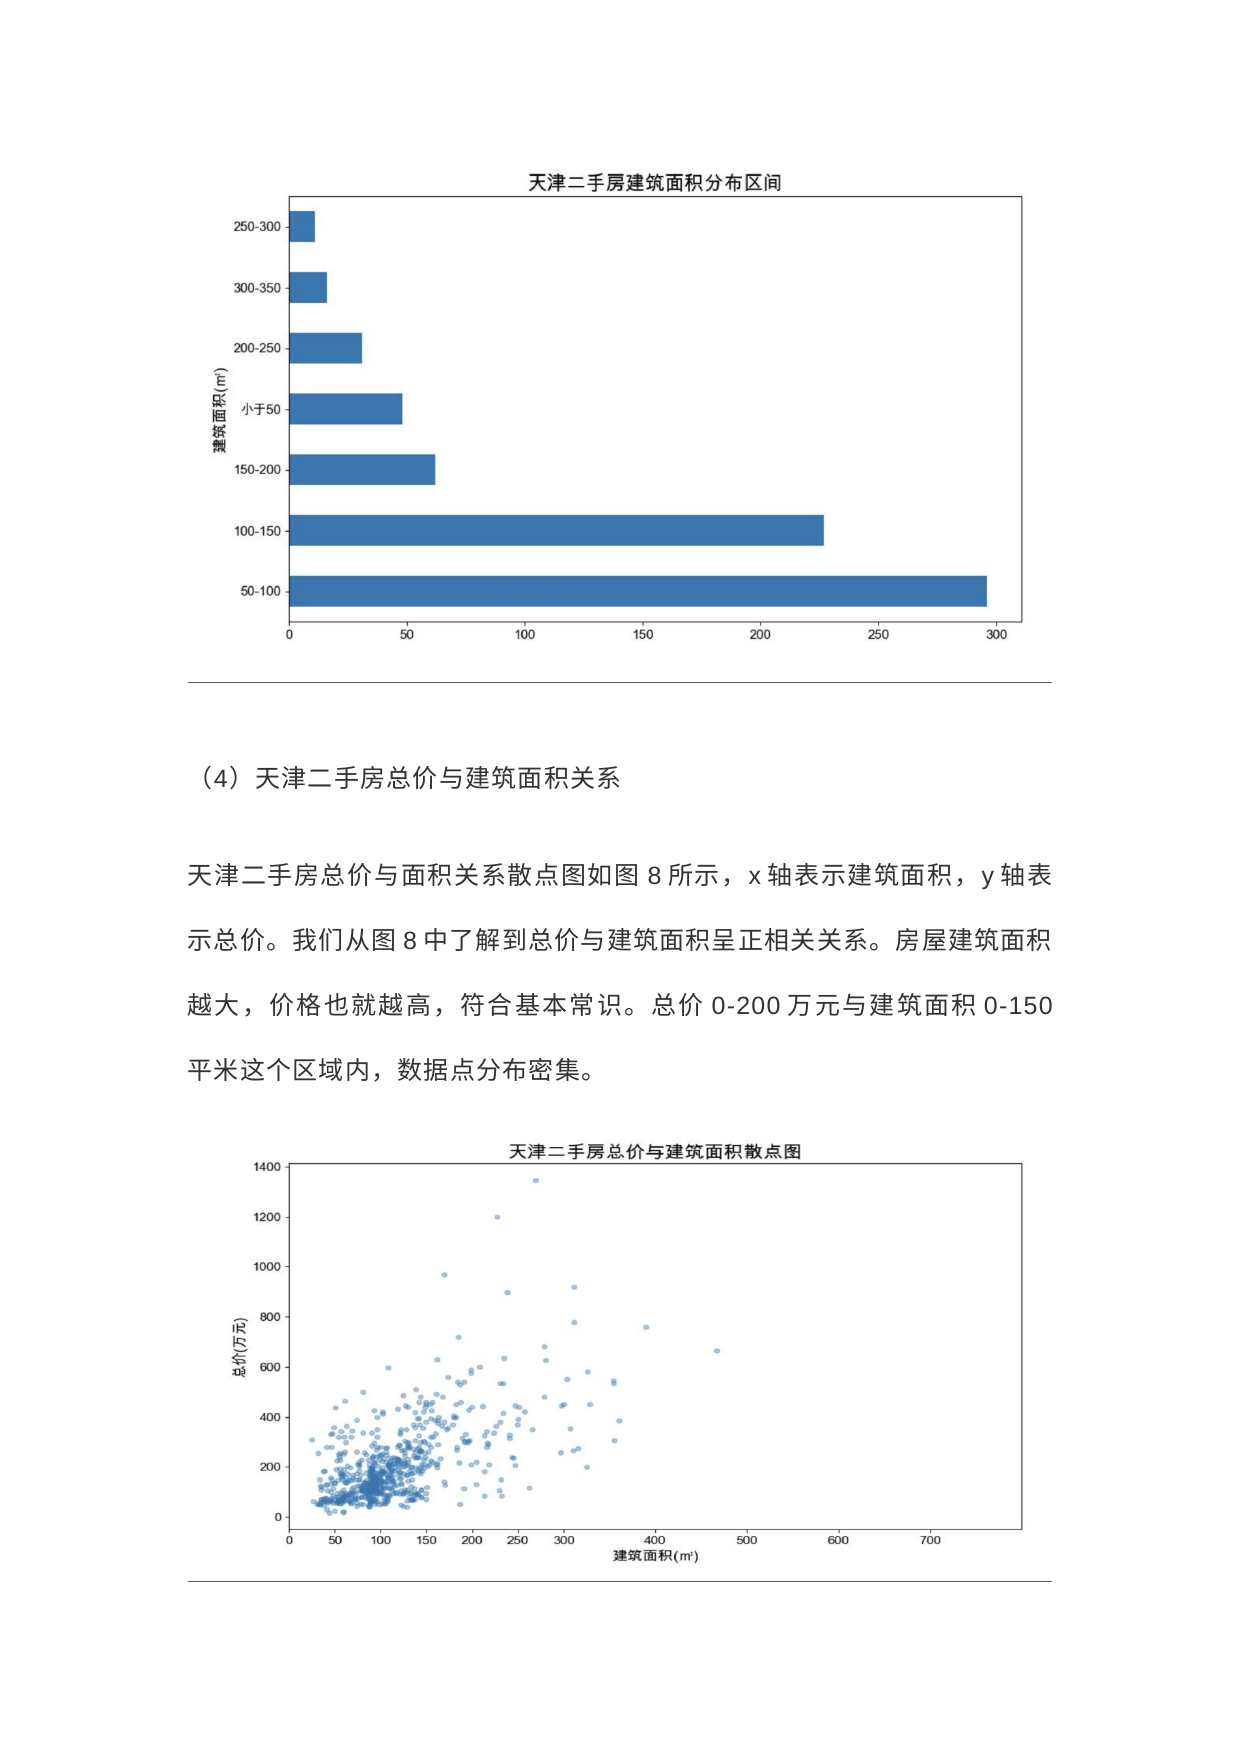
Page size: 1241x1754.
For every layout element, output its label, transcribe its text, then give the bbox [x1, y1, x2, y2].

list 天津二手房总价与建筑面积关系 [187, 746, 1053, 811]
picture [187, 162, 1053, 683]
picture [187, 1133, 1053, 1582]
text 天津二手房总价与面积关系散点图如图8所示，x轴表示建筑面积，y轴表示总价。我们从图8中了解到总价与建筑面积呈正相关关系。房屋建筑面积越大，价格也就越高，符合基本常识。总价0-200万元与建筑面积0-150平米这个区域内，数据点分布密集。 [187, 842, 1053, 1102]
